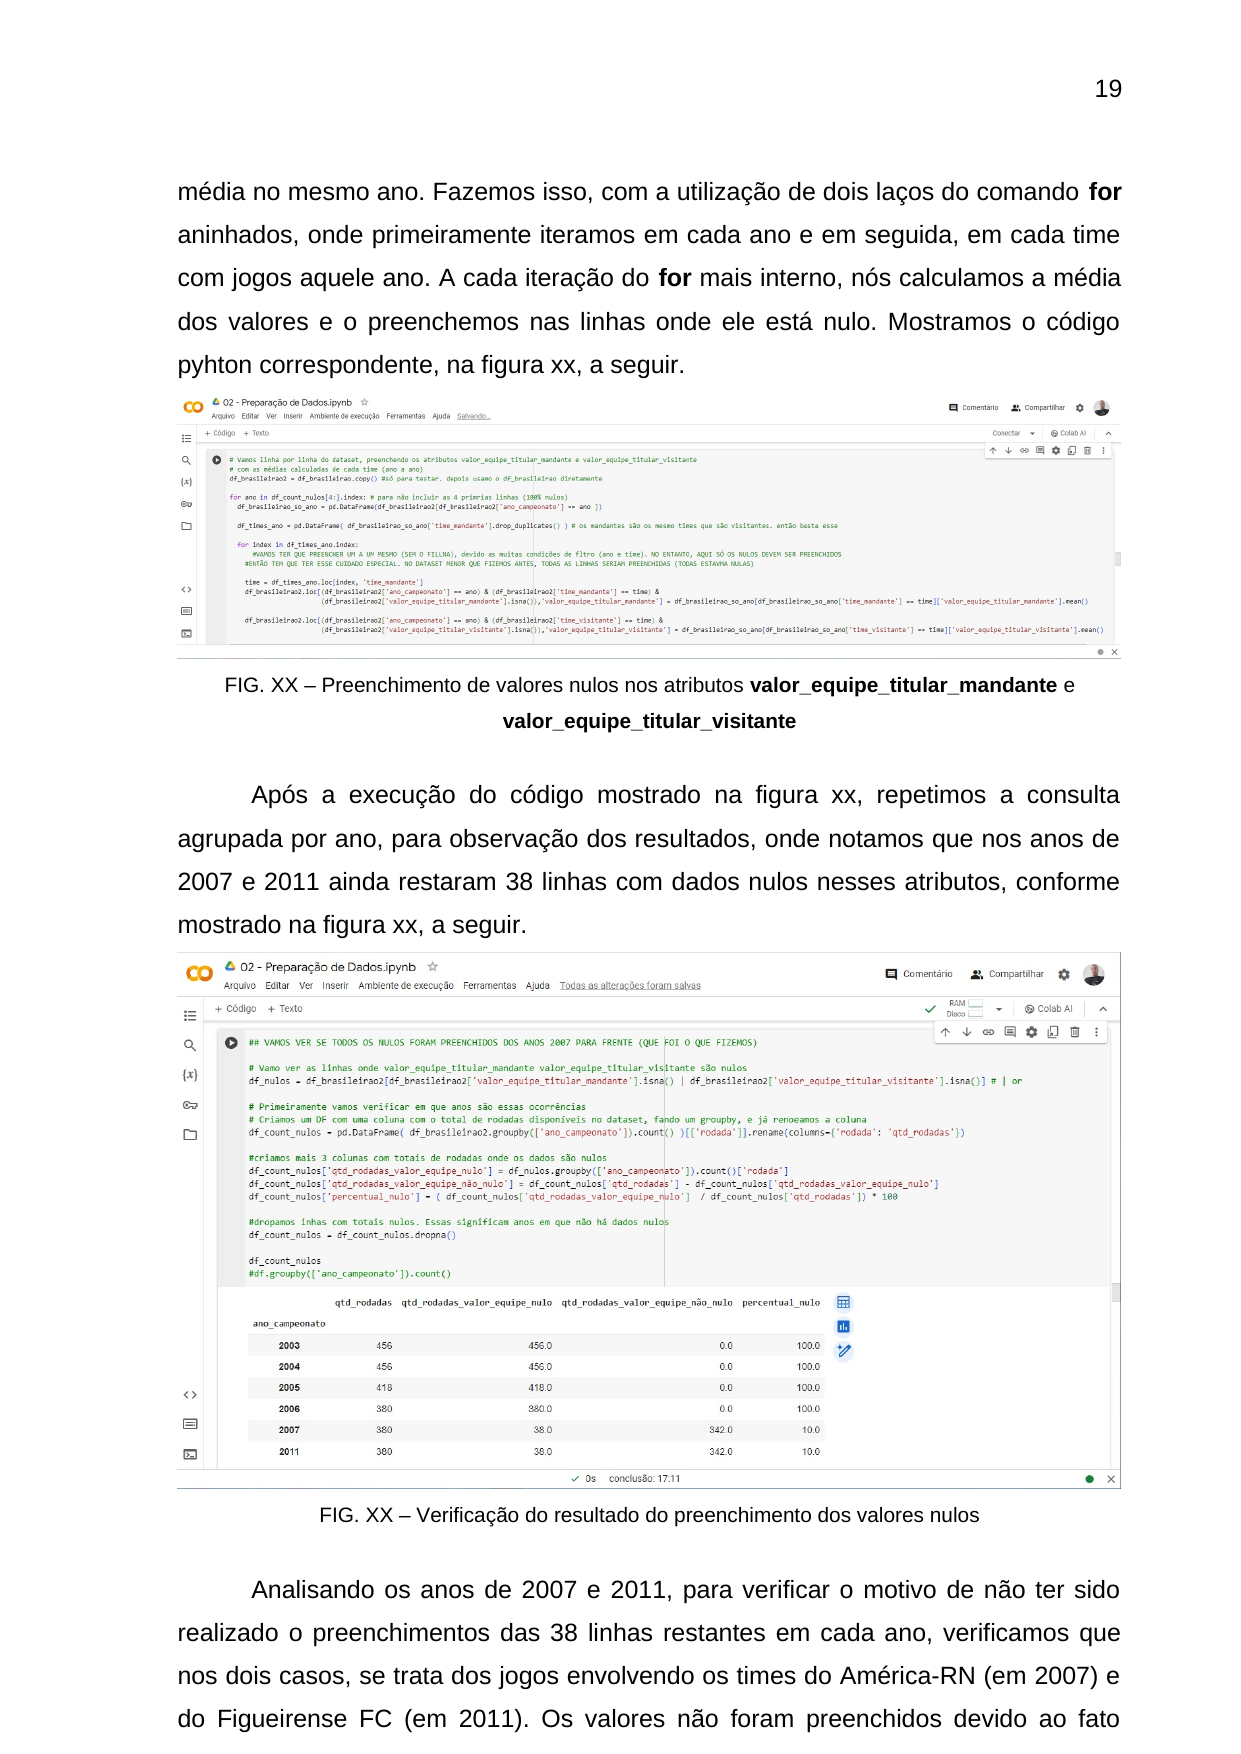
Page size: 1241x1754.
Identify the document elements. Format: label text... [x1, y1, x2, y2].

picture [177, 392, 1121, 659]
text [177, 177, 1122, 378]
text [177, 1575, 1122, 1733]
picture [177, 952, 1121, 1489]
text FIG. XX – Verificação do resultado do preenchimento dos valores nulos [177, 1503, 1122, 1527]
text Após a execução do código mostrado na figura xx, repetimos a consulta agrupada por ano, para observação dos resultados, onde notamos que nos anos de 2007 e 2011 ainda restaram 38 linhas com dados nulos nesses atributos, conforme mostrado na figura xx, a seguir. [177, 780, 1122, 938]
text FIG. XX – Preenchimento de valores nulos nos atributos valor_equipe_titular_mandante e valor_equipe_titular_visitante [177, 673, 1122, 732]
